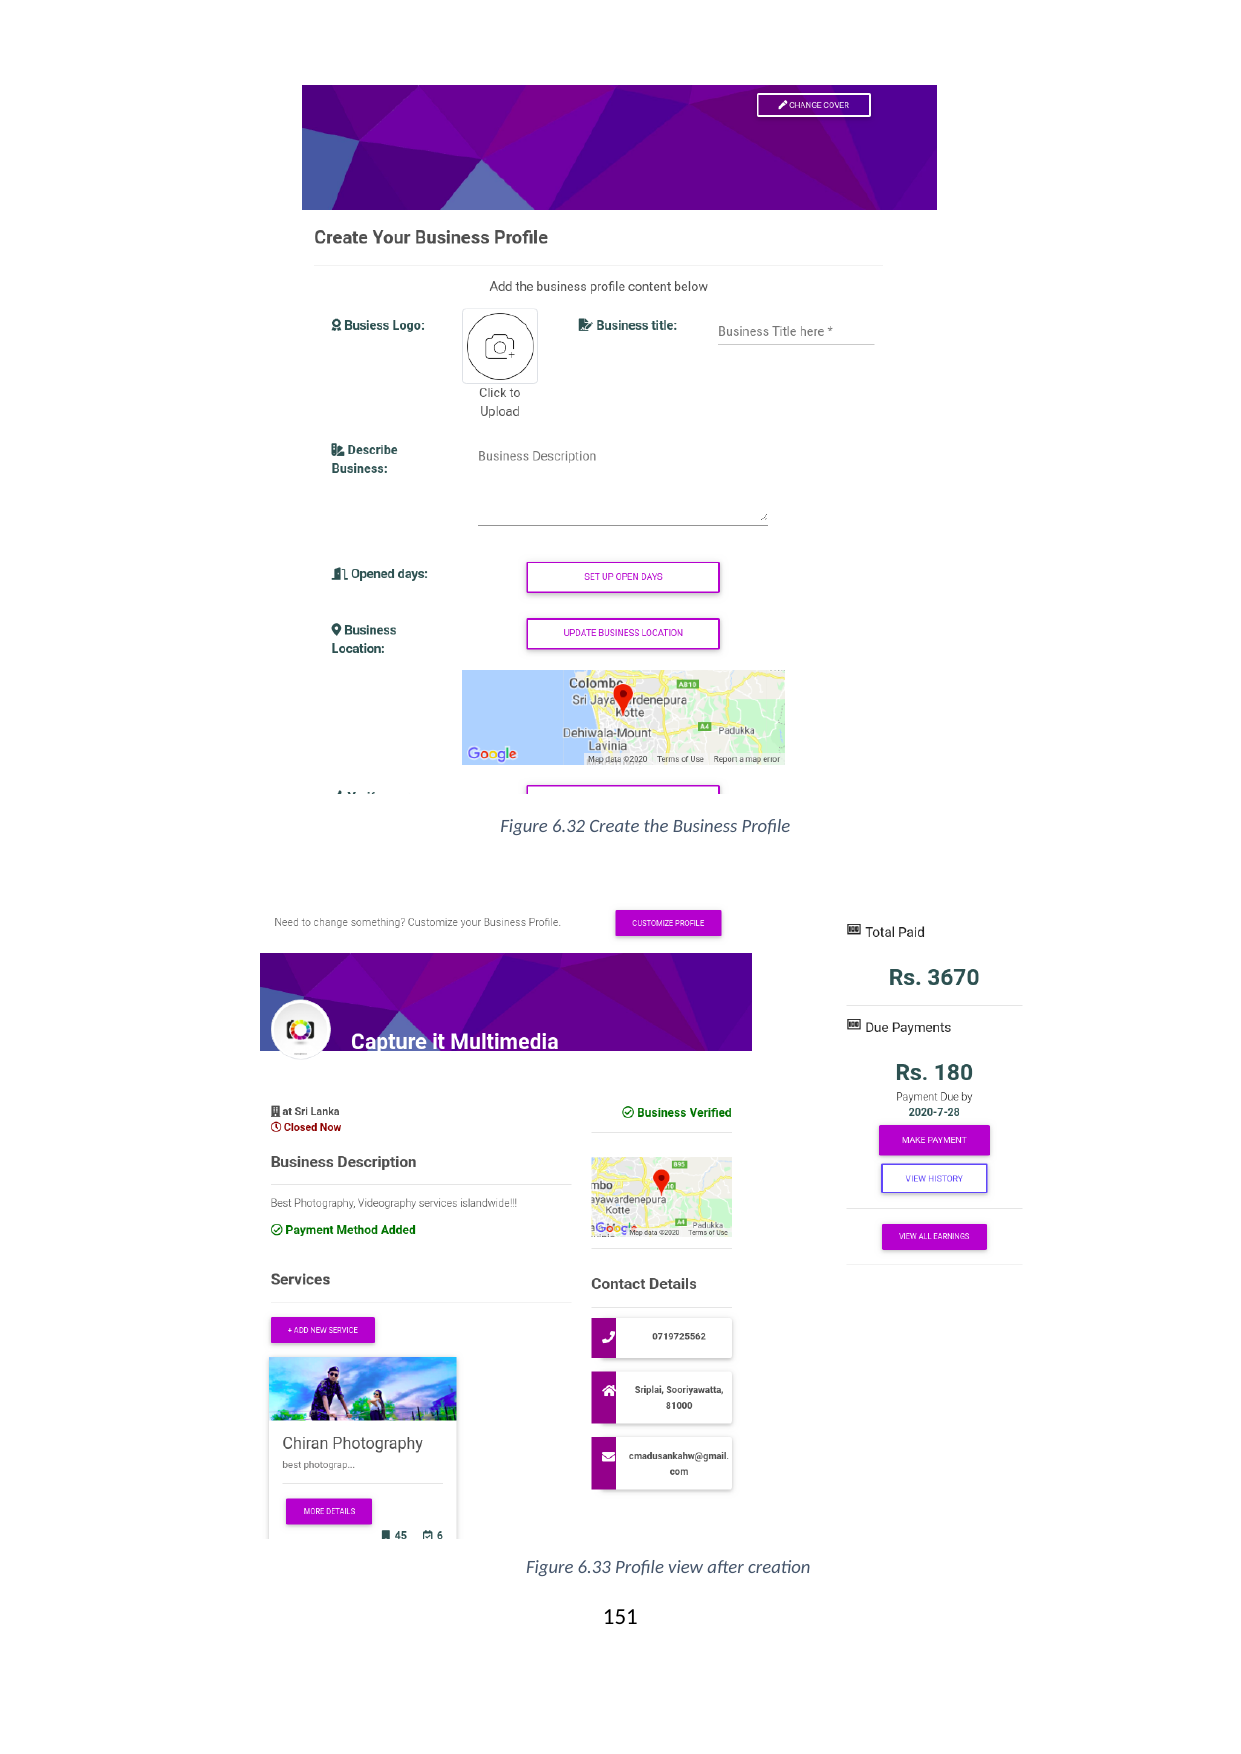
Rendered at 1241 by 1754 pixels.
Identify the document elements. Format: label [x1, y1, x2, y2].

picture [294, 78, 947, 794]
picture [205, 901, 1028, 1539]
